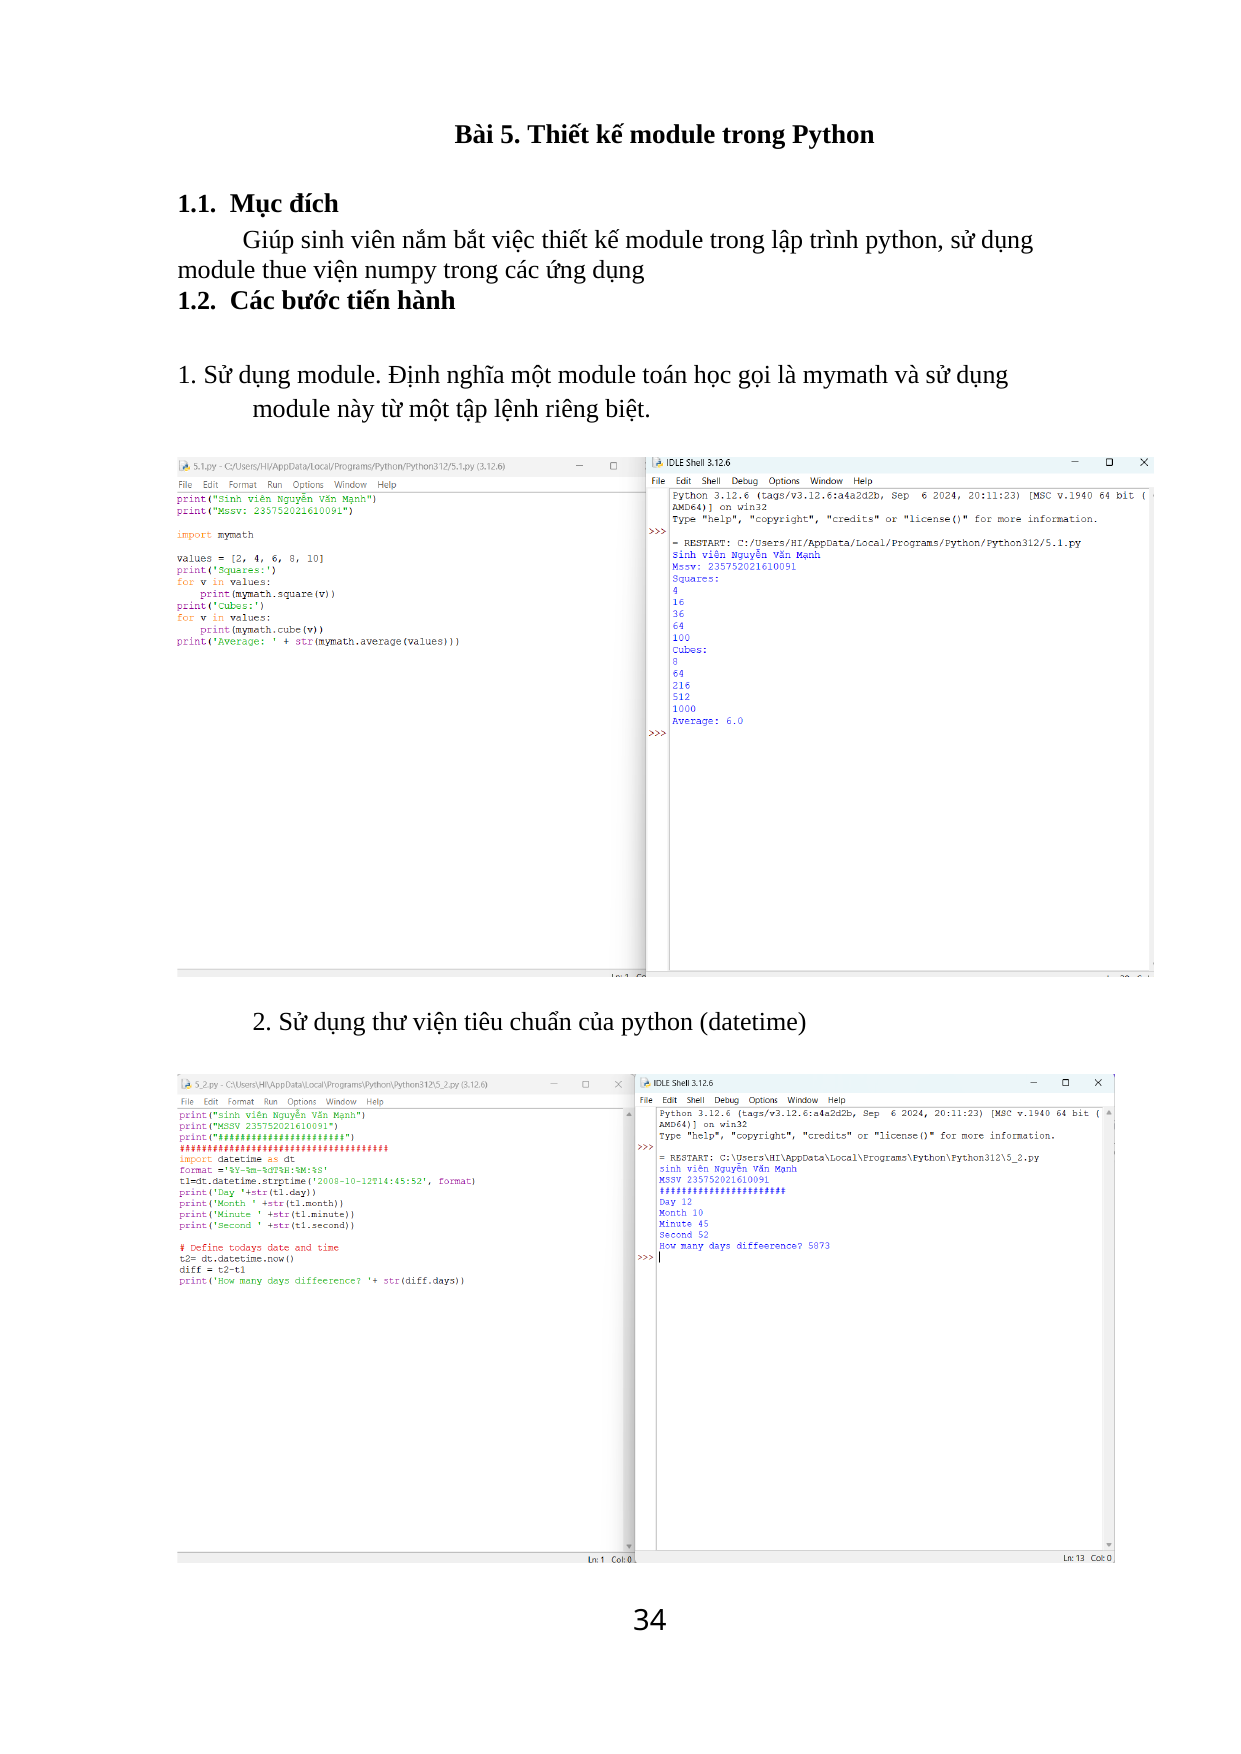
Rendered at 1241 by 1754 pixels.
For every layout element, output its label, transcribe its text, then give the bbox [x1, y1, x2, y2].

subtitle Bài 5. Thiết kế module trong Python [207, 118, 1122, 149]
list Sử dụng module. Định nghĩa một module toán học gọi là mymath và sử dụng [177, 359, 1122, 389]
text module thue viện numpy trong các ứng dụng [177, 254, 1122, 284]
list Mục đích [177, 187, 1122, 218]
list Các bước tiến hành [177, 284, 1122, 315]
list module này từ một tập lệnh riêng biệt. [252, 393, 1122, 423]
picture [177, 457, 1154, 977]
text Giúp sinh viên nắm bắt việc thiết kế module trong lập trình python, sử dụng [177, 224, 1122, 254]
picture [177, 1074, 1115, 1563]
list Sử dụng thư viện tiêu chuẩn của python (datetime) [252, 1006, 1122, 1036]
